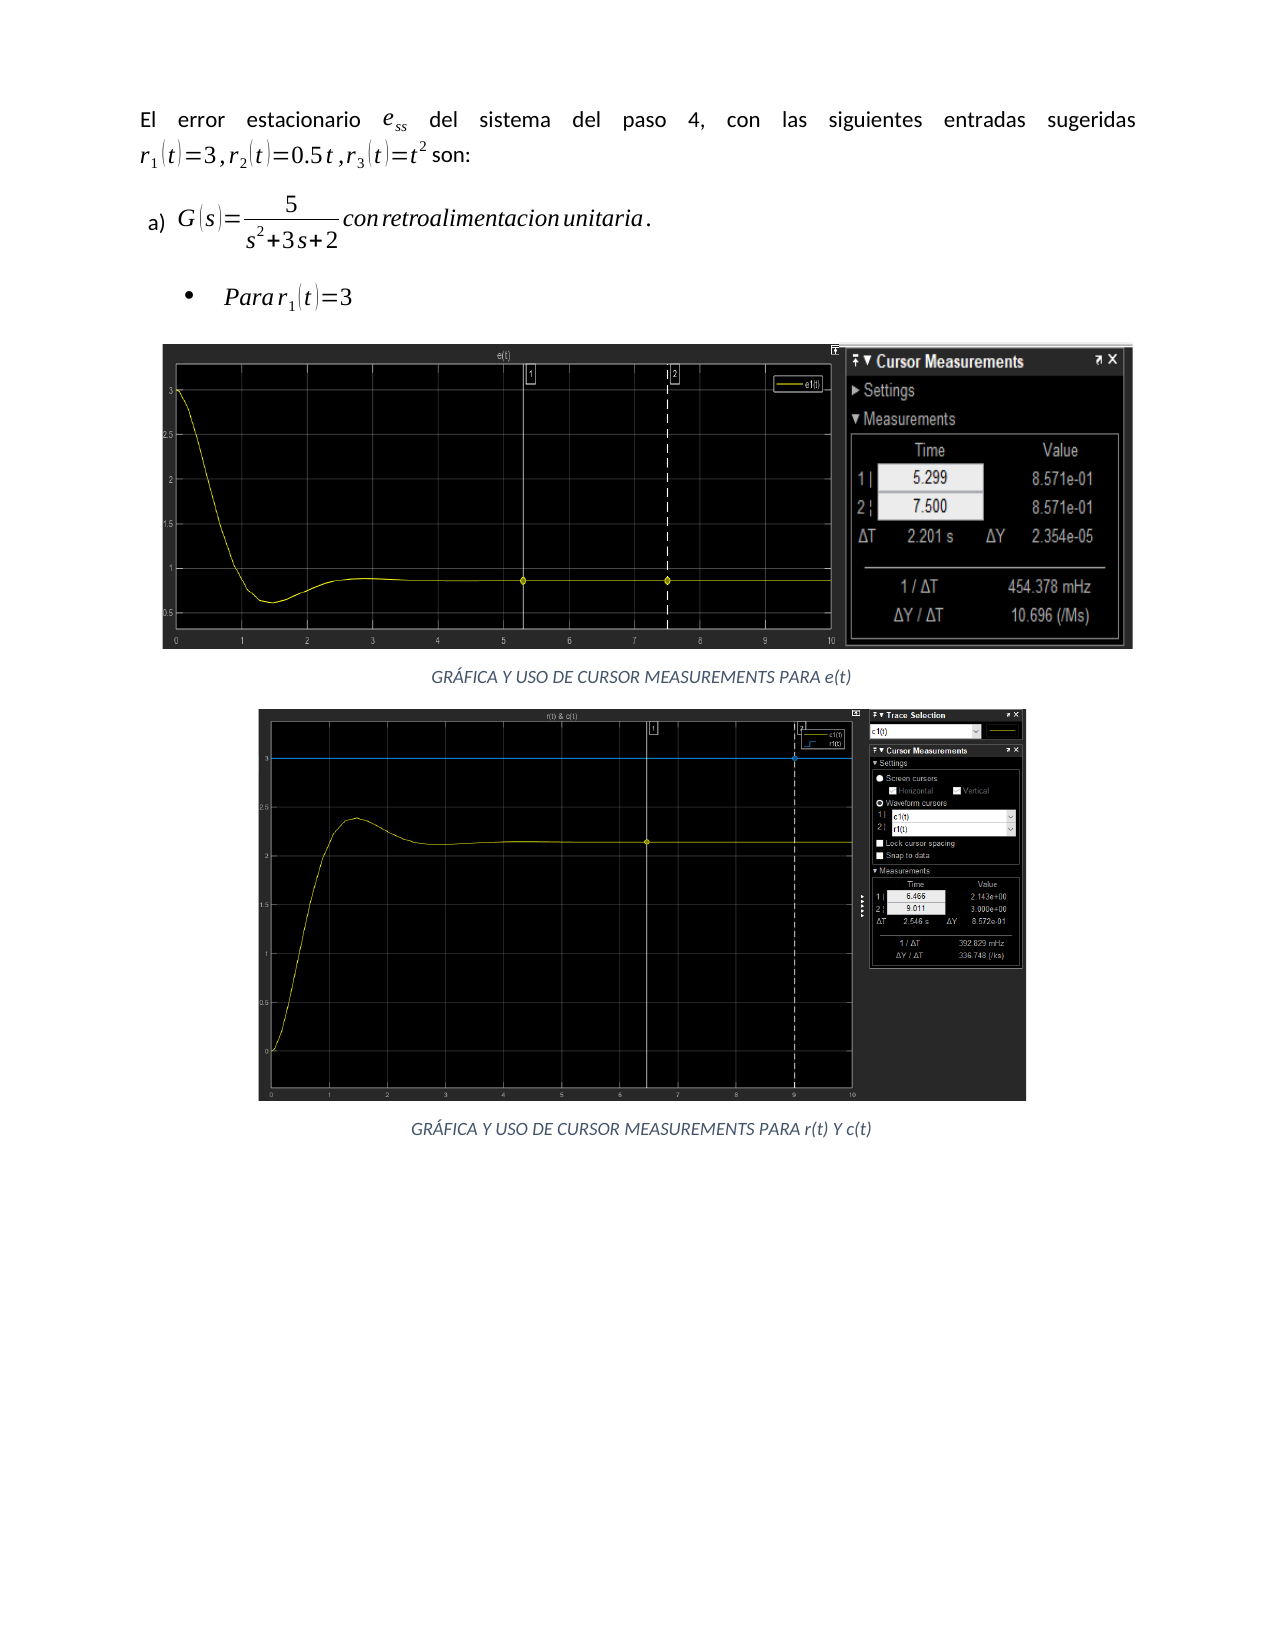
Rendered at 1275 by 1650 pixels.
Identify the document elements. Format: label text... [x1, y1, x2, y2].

text El error estacionario del sistema del paso 4, con las siguientes entradas sugeridas son: [140, 103, 1137, 172]
picture [258, 709, 1027, 1101]
picture [162, 342, 1133, 649]
text GRÁFICA Y USO DE CURSOR MEASUREMENTS PARA r(t) Y c(t) [148, 1118, 1137, 1141]
text GRÁFICA Y USO DE CURSOR MEASUREMENTS PARA e(t) [148, 665, 1137, 688]
